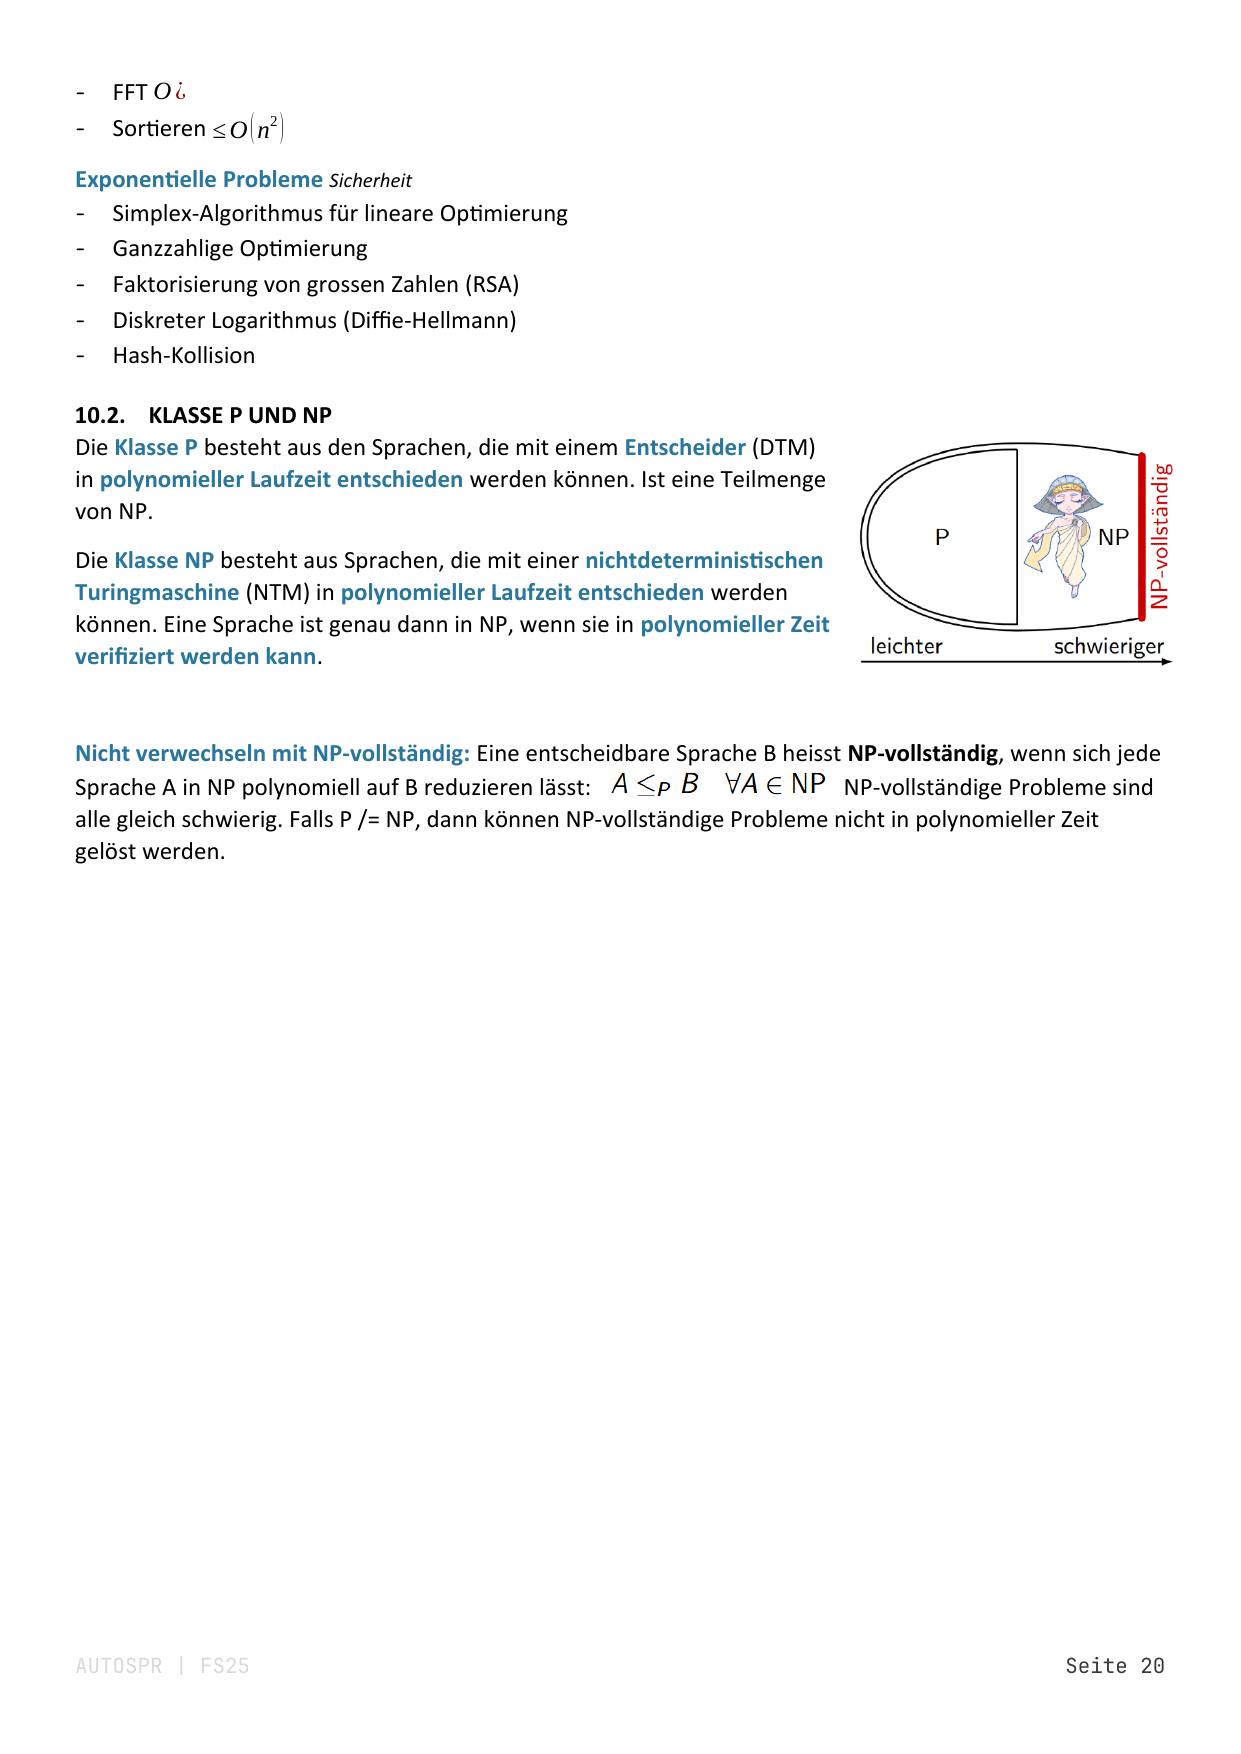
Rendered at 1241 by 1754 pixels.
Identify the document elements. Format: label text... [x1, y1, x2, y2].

picture [603, 769, 827, 796]
subtitle Klasse P und NP [74, 399, 1165, 430]
text Die Klasse P besteht aus den Sprachen, die mit einem Entscheider (DTM) in polynomieller Laufzeit entschieden werden können. Ist eine Teilmenge von NP. [75, 431, 1165, 526]
text Faktorisierung von grossen Zahlen (RSA) [75, 267, 1165, 301]
text Ganzzahlige Optimierung [75, 231, 1165, 265]
text Hash-Kollision [75, 338, 1165, 373]
text Exponentielle Probleme Sicherheit [75, 164, 1165, 194]
text FFT [75, 75, 1165, 109]
text Die Klasse NP besteht aus Sprachen, die mit einer nichtdeterministischen Turingmaschine (NTM) in polynomieller Laufzeit entschieden werden können. Eine Sprache ist genau dann in NP, wenn sie in polynomieller Zeit verifiziert werden kann. [75, 544, 1165, 670]
picture [851, 440, 1180, 667]
text Simplex-Algorithmus für lineare Optimierung [75, 196, 1165, 230]
text Sortieren [75, 111, 1165, 145]
text Nicht verwechseln mit NP-vollständig: Eine entscheidbare Sprache B heisst NP-vollständig, wenn sich jede Sprache A in NP polynomiell auf B reduzieren lässt: NP-vollständige Probleme sind alle gleich schwierig. Falls P /= NP, dann können NP-vollständige Probleme nicht in polynomieller Zeit gelöst werden. [75, 737, 1165, 866]
text Diskreter Logarithmus (Diffie-Hellmann) [75, 303, 1165, 337]
